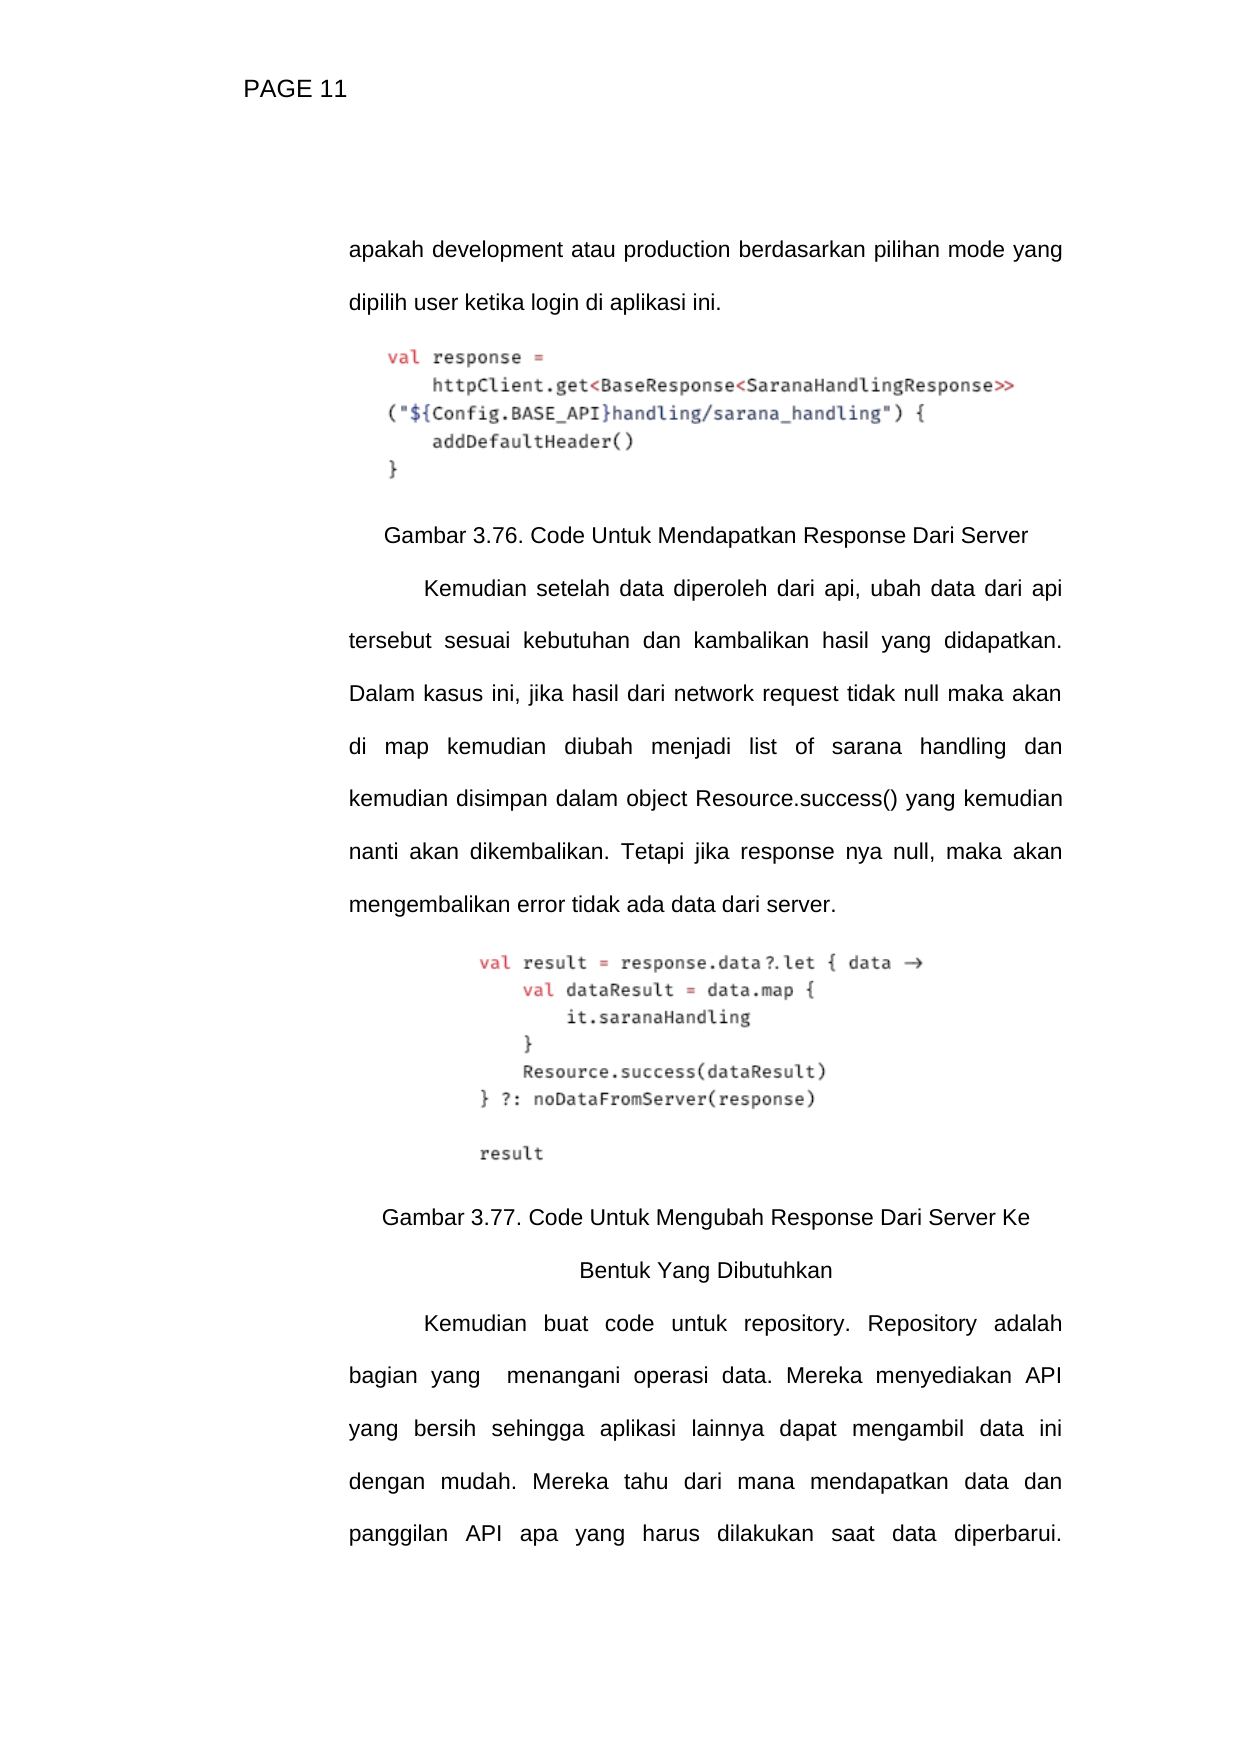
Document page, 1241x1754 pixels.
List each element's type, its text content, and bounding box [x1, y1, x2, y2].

text Kemudian setelah data diperoleh dari api, ubah data dari api tersebut sesuai kebutuhan dan kambalikan hasil yang didapatkan. Dalam kasus ini, jika hasil dari network request tidak null maka akan di map kemudian diubah menjadi list of sarana handling dan kemudian disimpan dalam object Resource.success() yang kemudian nanti akan dikembalikan. Tetapi jika response nya null, maka akan mengembalikan error tidak ada data dari server. [349, 574, 1063, 917]
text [349, 1309, 1063, 1547]
picture [379, 341, 1033, 493]
picture [467, 943, 945, 1176]
text Gambar 3.77. Code Untuk Mengubah Response Dari Server Ke Bentuk Yang Dibutuhkan [349, 1204, 1063, 1283]
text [349, 236, 1063, 315]
text Gambar 3.76. Code Untuk Mendapatkan Response Dari Server [349, 522, 1063, 548]
